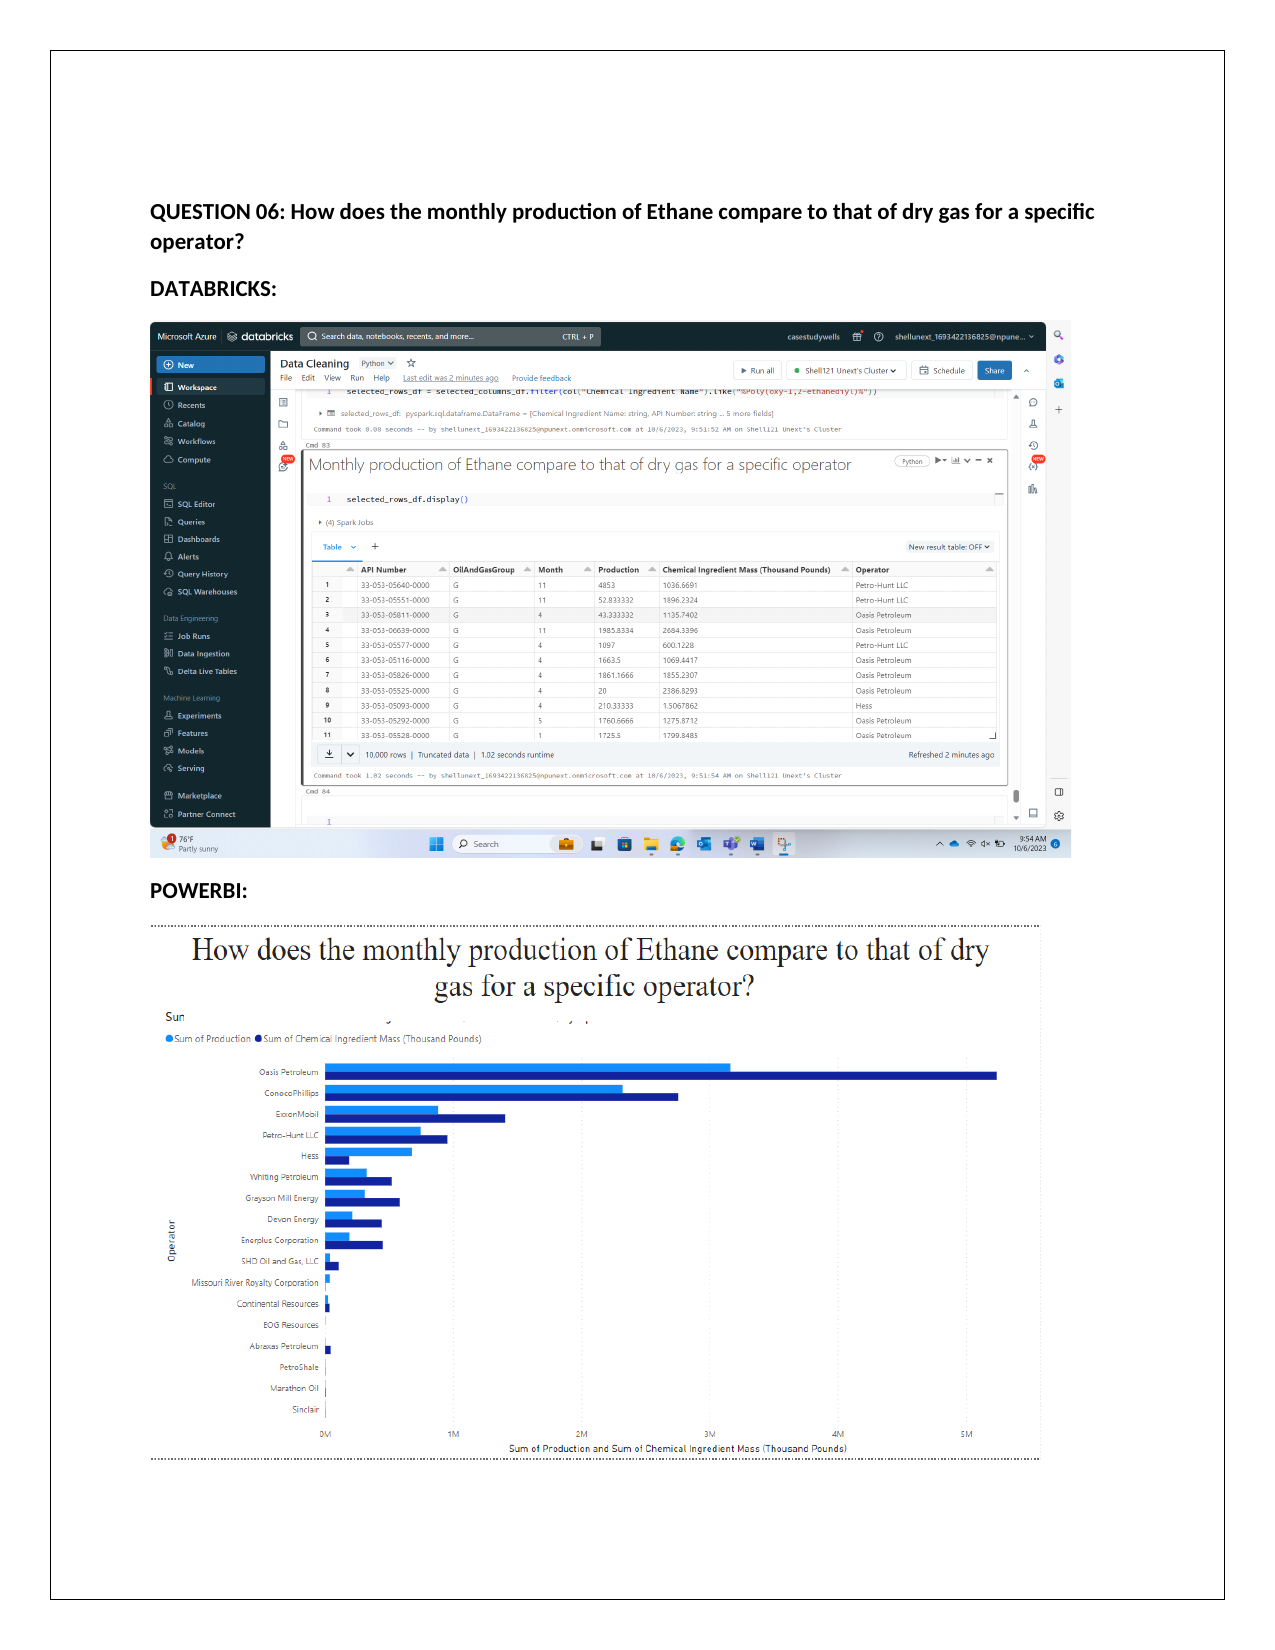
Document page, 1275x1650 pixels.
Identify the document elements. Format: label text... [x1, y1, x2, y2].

text DATABRICKS: [150, 274, 1125, 302]
text POWERBI: [150, 877, 1125, 905]
text QUESTION 06: How does the monthly production of Ethane compare to that of dry gas for a specific operator? [150, 197, 1125, 255]
picture [150, 320, 1072, 858]
picture [150, 923, 1041, 1464]
